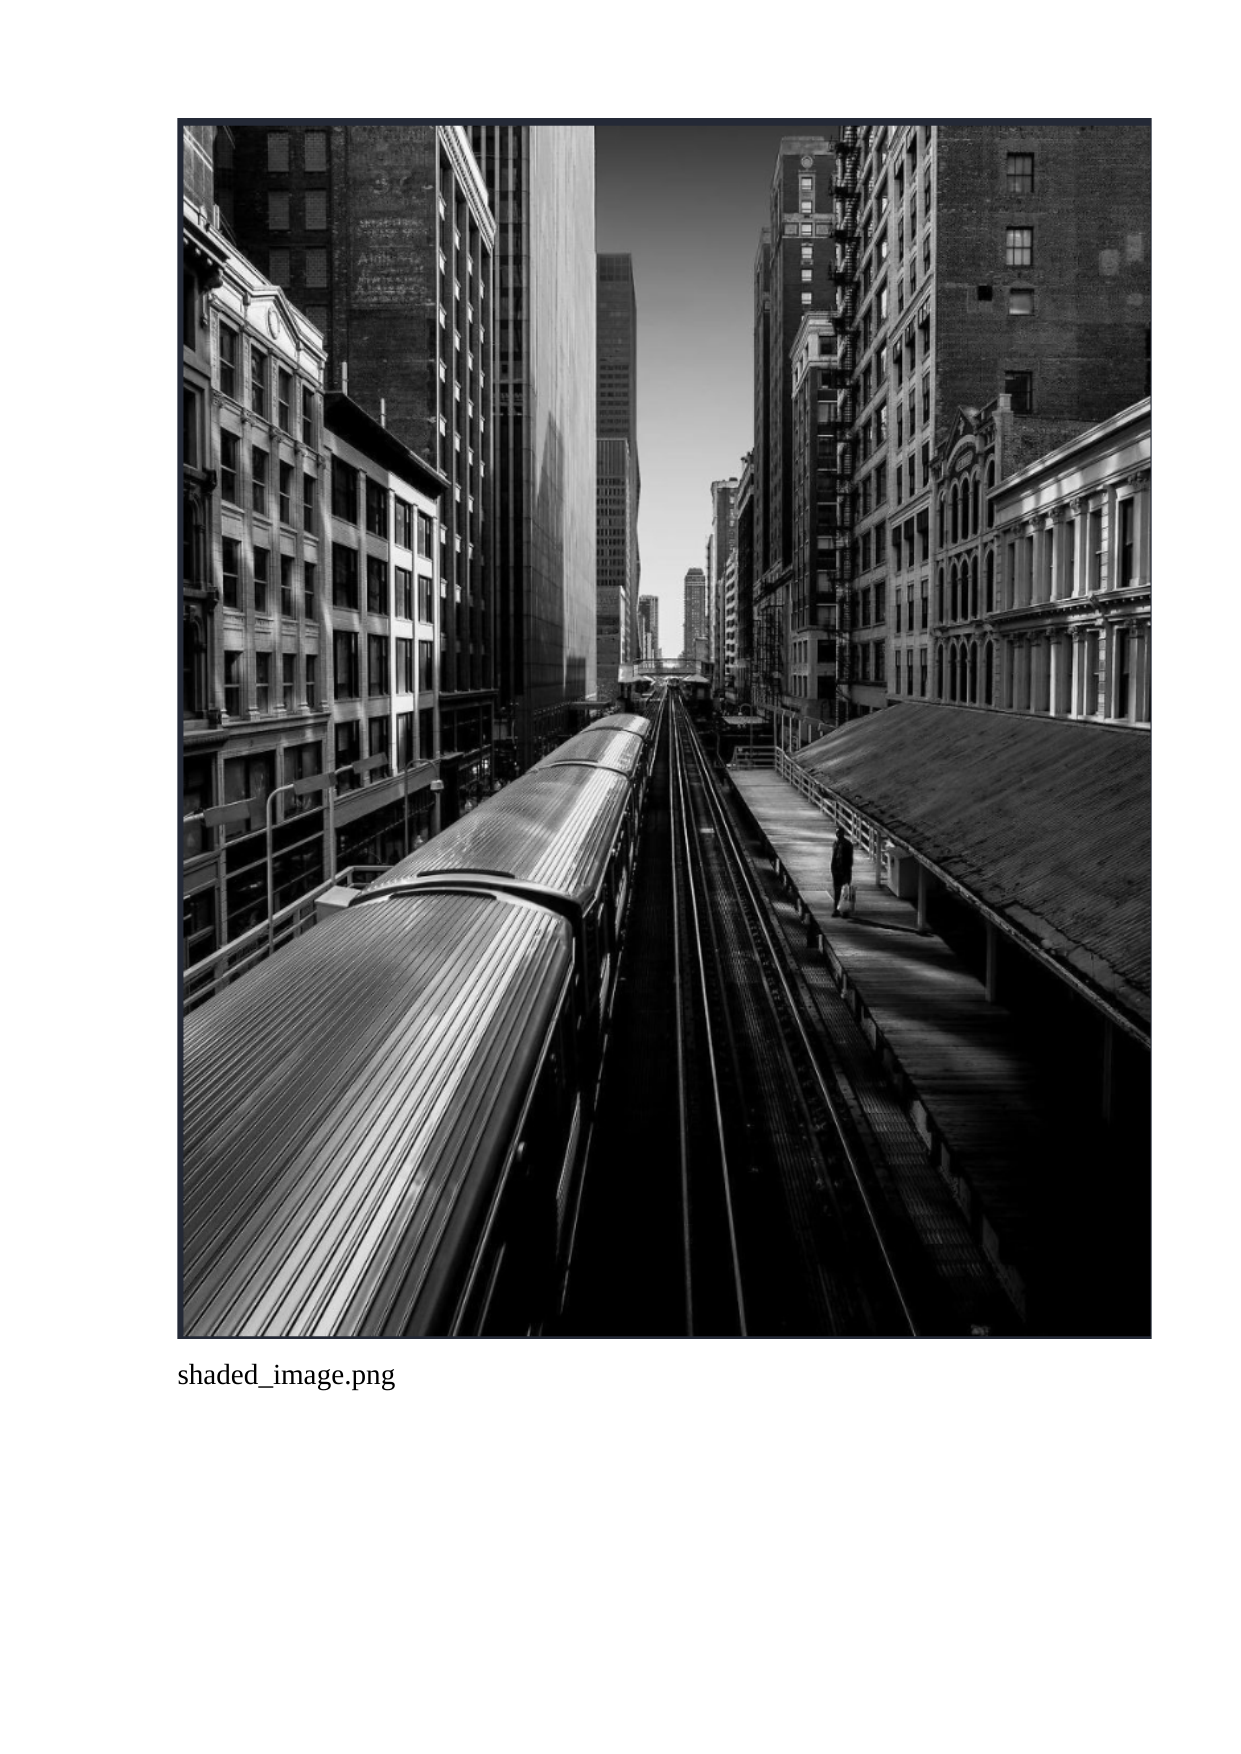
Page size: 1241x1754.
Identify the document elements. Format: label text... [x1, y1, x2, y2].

text shaded_image.png [177, 1357, 1152, 1391]
picture [177, 118, 1152, 1339]
